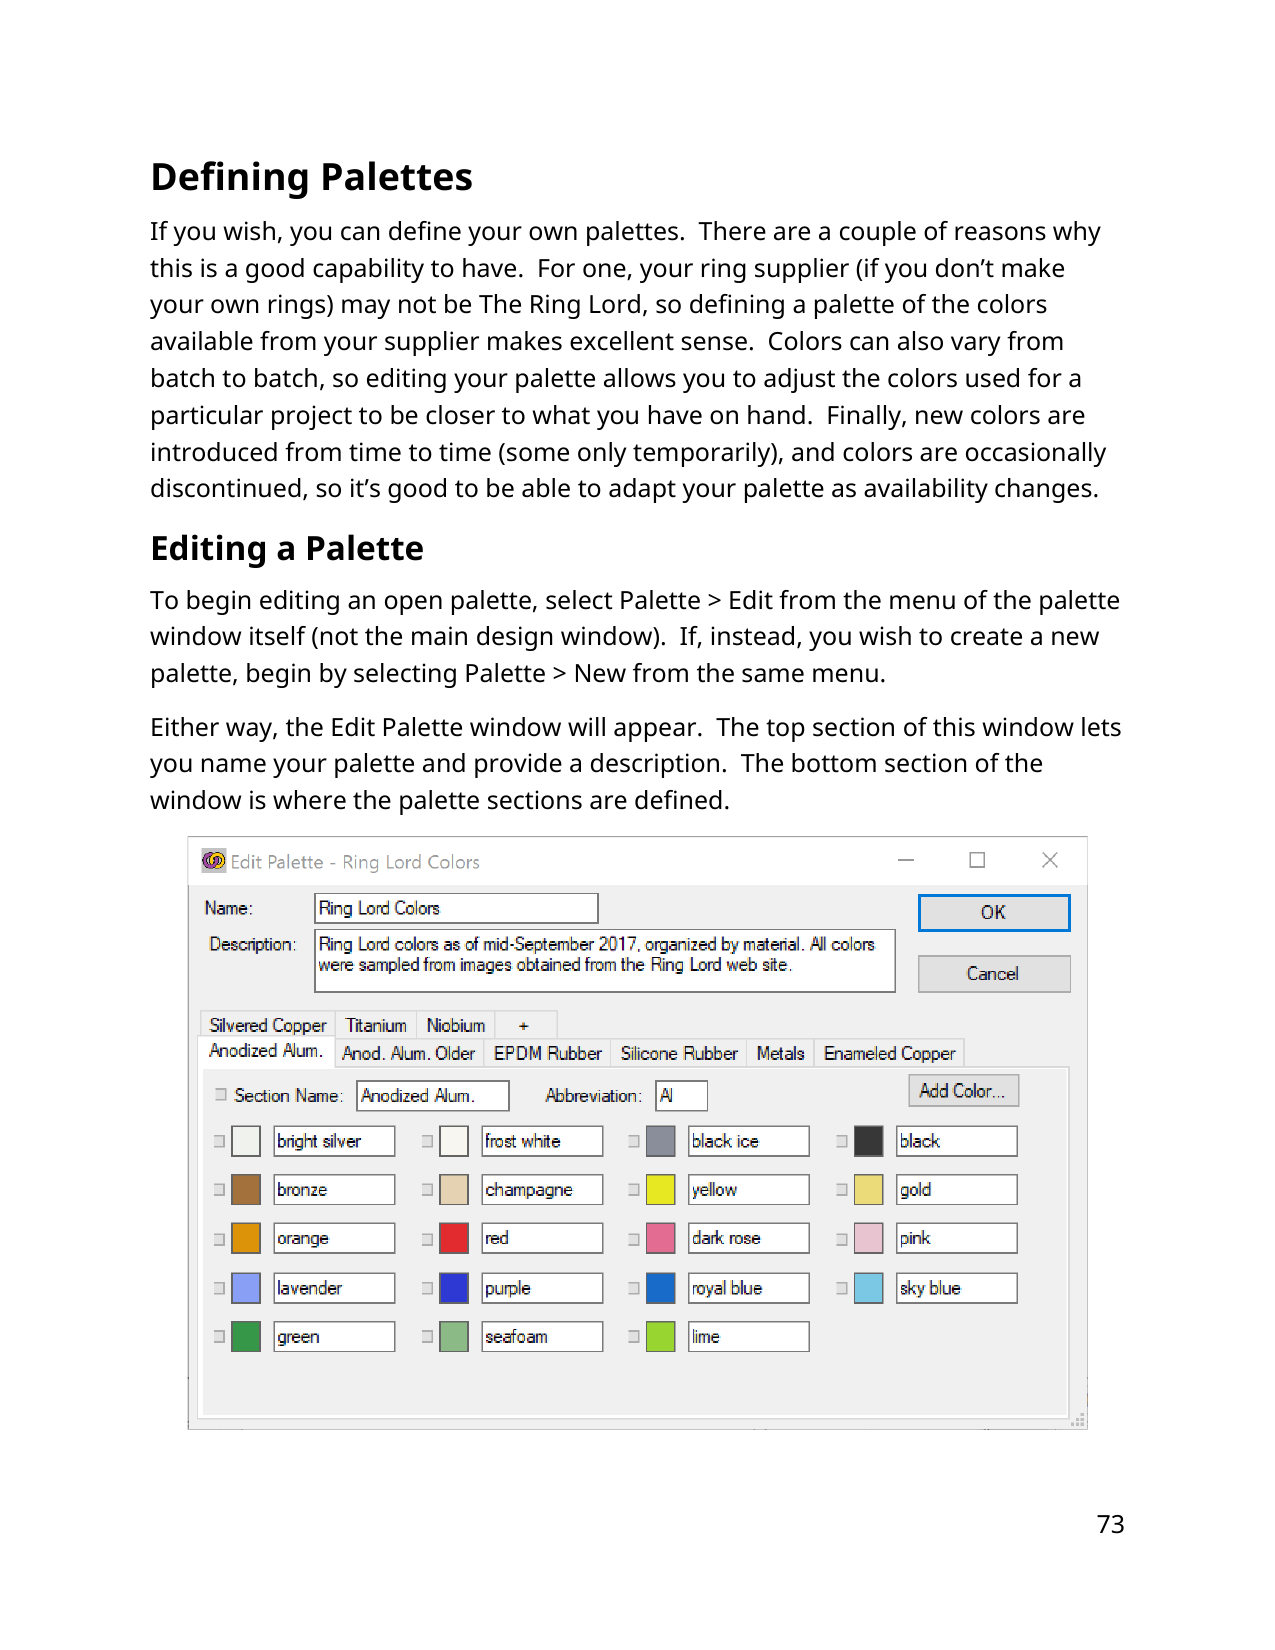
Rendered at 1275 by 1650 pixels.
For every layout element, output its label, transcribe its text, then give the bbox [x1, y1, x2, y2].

text To begin editing an open palette, select Palette > Edit from the menu of the palette window itself (not the main design window). If, instead, you wish to create a new palette, begin by selecting Palette > New from the same menu. [150, 582, 1125, 690]
text Either way, the Edit Palette window will appear. The top section of this window lets you name your palette and provide a description. The bottom section of the window is where the palette sections are defined. [150, 709, 1125, 817]
text If you wish, you can define your own palettes. There are a couple of reasons why this is a good capability to have. For one, your ring supplier (if you don’t make your own rings) may not be The Ring Lord, so defining a palette of the colors available from your supplier makes excellent sense. Colors can also vary from batch to batch, so editing your palette allows you to adjust the colors used for a particular project to be closer to what you have on hand. Finally, new colors are introduced from time to time (some only temporarily), and colors are occasionally discontinued, so it’s good to be able to adapt your palette as availability changes. [150, 213, 1125, 505]
subtitle Editing a Palette [150, 524, 1125, 570]
picture [187, 836, 1088, 1430]
subtitle Defining Palettes [150, 150, 1125, 201]
